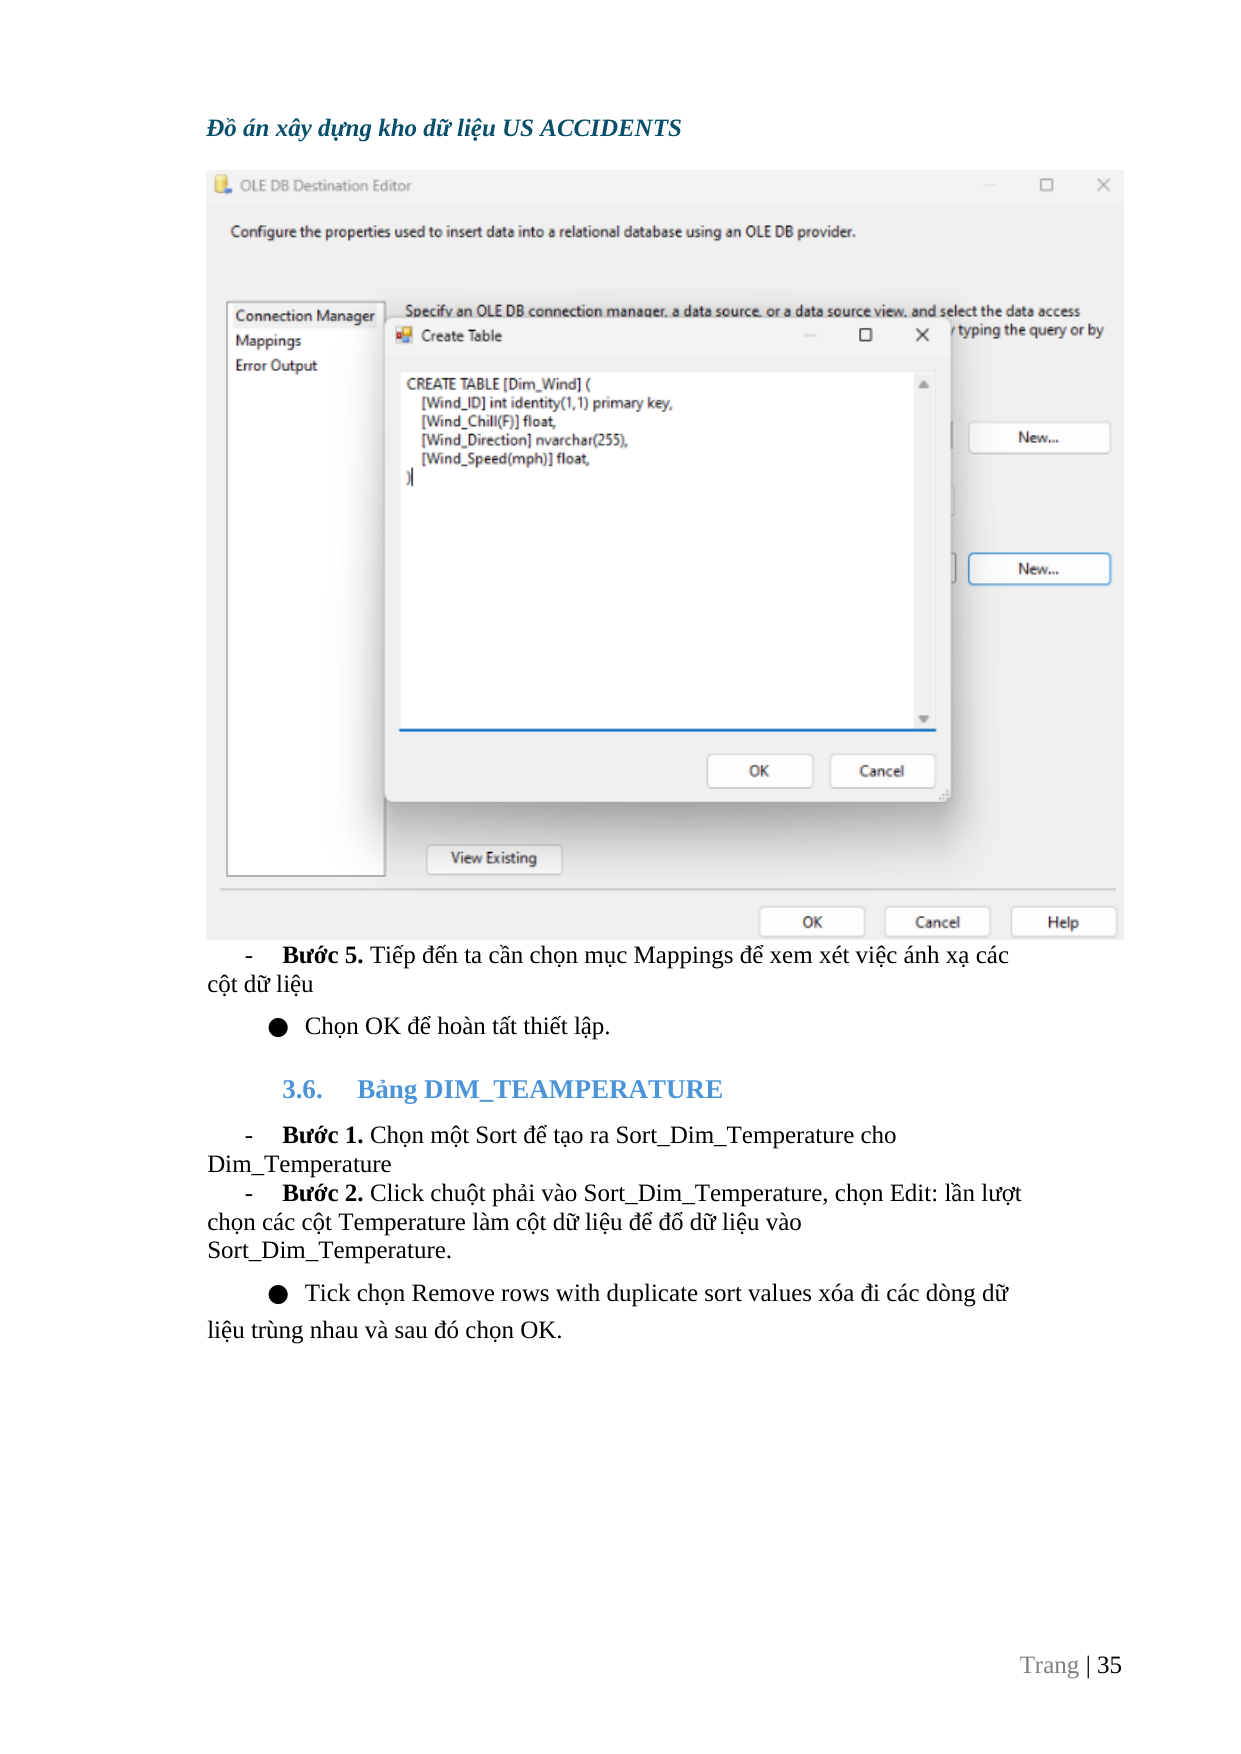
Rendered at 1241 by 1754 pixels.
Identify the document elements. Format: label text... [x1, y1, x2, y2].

text Sort_Dim_Temperature. [207, 1235, 1122, 1264]
text chọn các cột Temperature làm cột dữ liệu để đổ dữ liệu vào [207, 1207, 1122, 1235]
picture [206, 170, 1124, 940]
list Bước 2. Click chuột phải vào Sort_Dim_Temperature, chọn Edit: lần lượt [244, 1178, 1122, 1207]
text Dim_Temperature [207, 1149, 1122, 1178]
text liệu trùng nhau và sau đó chọn OK. [207, 1315, 1122, 1344]
text cột dữ liệu [207, 969, 1122, 997]
list Tick chọn Remove rows with duplicate sort values xóa đi các dòng dữ [267, 1264, 1122, 1315]
list Bước 1. Chọn một Sort để tạo ra Sort_Dim_Temperature cho [244, 1120, 1122, 1149]
subtitle Bảng DIM_TEAMPERATURE [282, 1074, 1122, 1105]
list Chọn OK để hoàn tất thiết lập. [267, 997, 1122, 1049]
list Bước 5. Tiếp đến ta cần chọn mục Mappings để xem xét việc ánh xạ các [244, 940, 1122, 969]
